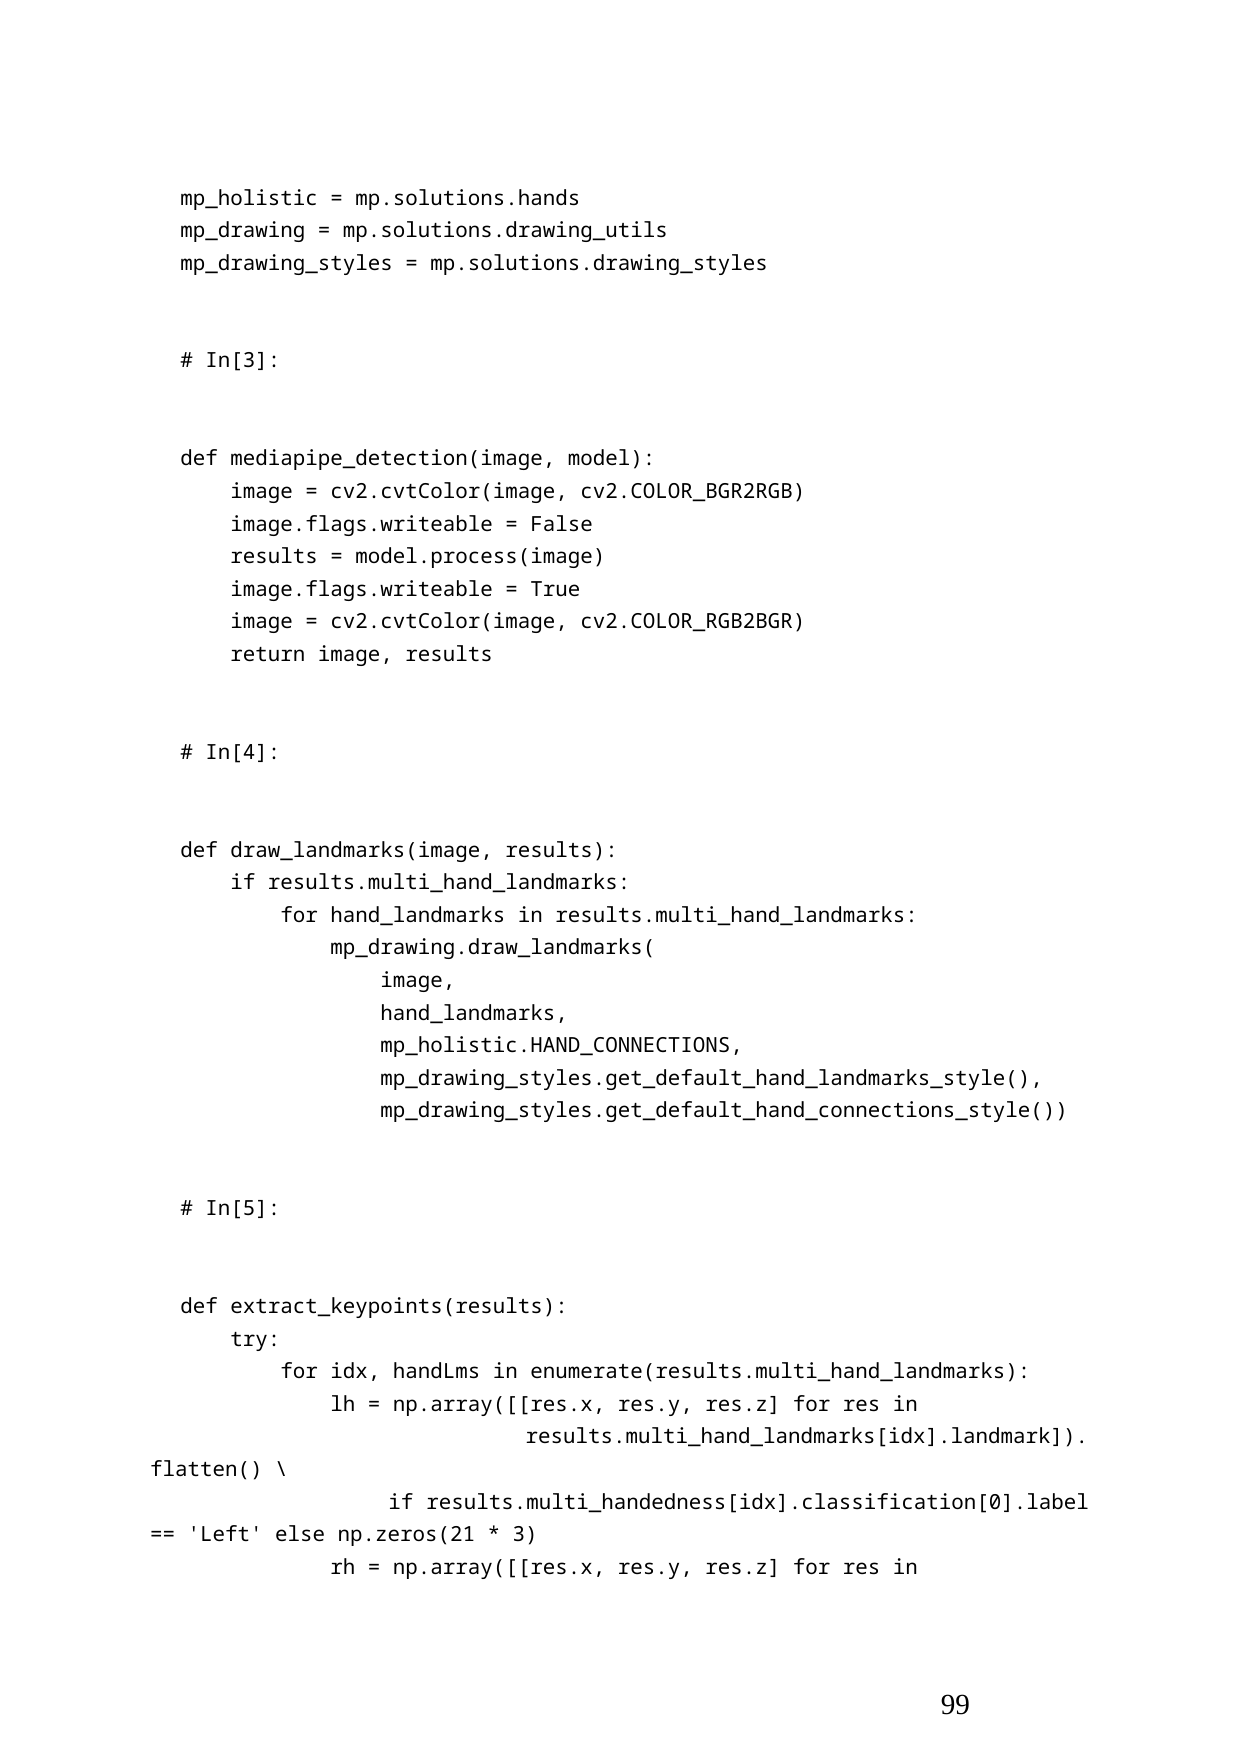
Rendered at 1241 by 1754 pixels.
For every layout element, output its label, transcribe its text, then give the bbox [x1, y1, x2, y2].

text # In[4]: [150, 737, 1090, 765]
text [150, 1422, 1090, 1483]
text # In[5]: [150, 1193, 1090, 1222]
text image = cv2.cvtColor(image, cv2.COLOR_RGB2BGR) [150, 606, 1090, 635]
text mp_holistic.HAND_CONNECTIONS, [150, 1030, 1090, 1059]
text mp_holistic = mp.solutions.hands [150, 183, 1090, 211]
text def mediapipe_detection(image, model): [150, 443, 1090, 472]
text try: [150, 1324, 1090, 1352]
text image = cv2.cvtColor(image, cv2.COLOR_BGR2RGB) [150, 476, 1090, 504]
text return image, results [150, 639, 1090, 667]
text results = model.process(image) [150, 541, 1090, 570]
text # In[3]: [150, 346, 1090, 374]
text def extract_keypoints(results): [150, 1291, 1090, 1319]
text def draw_landmarks(image, results): [150, 835, 1090, 863]
text hand_landmarks, [150, 998, 1090, 1026]
text image, [150, 965, 1090, 993]
text image.flags.writeable = False [150, 509, 1090, 537]
text lh = np.array([[res.x, res.y, res.z] for res in [150, 1389, 1090, 1417]
text image.flags.writeable = True [150, 574, 1090, 602]
text mp_drawing.draw_landmarks( [150, 932, 1090, 961]
text mp_drawing_styles = mp.solutions.drawing_styles [150, 248, 1090, 276]
text mp_drawing_styles.get_default_hand_connections_style()) [150, 1096, 1090, 1124]
text for hand_landmarks in results.multi_hand_landmarks: [150, 900, 1090, 928]
text if results.multi_hand_landmarks: [150, 867, 1090, 896]
text rh = np.array([[res.x, res.y, res.z] for res in [150, 1552, 1090, 1580]
text mp_drawing = mp.solutions.drawing_utils [150, 215, 1090, 244]
text mp_drawing_styles.get_default_hand_landmarks_style(), [150, 1063, 1090, 1091]
text for idx, handLms in enumerate(results.multi_hand_landmarks): [150, 1356, 1090, 1385]
text if results.multi_handedness[idx].classification[0].label == 'Left' else np.zeros(21 * 3) [150, 1487, 1090, 1548]
